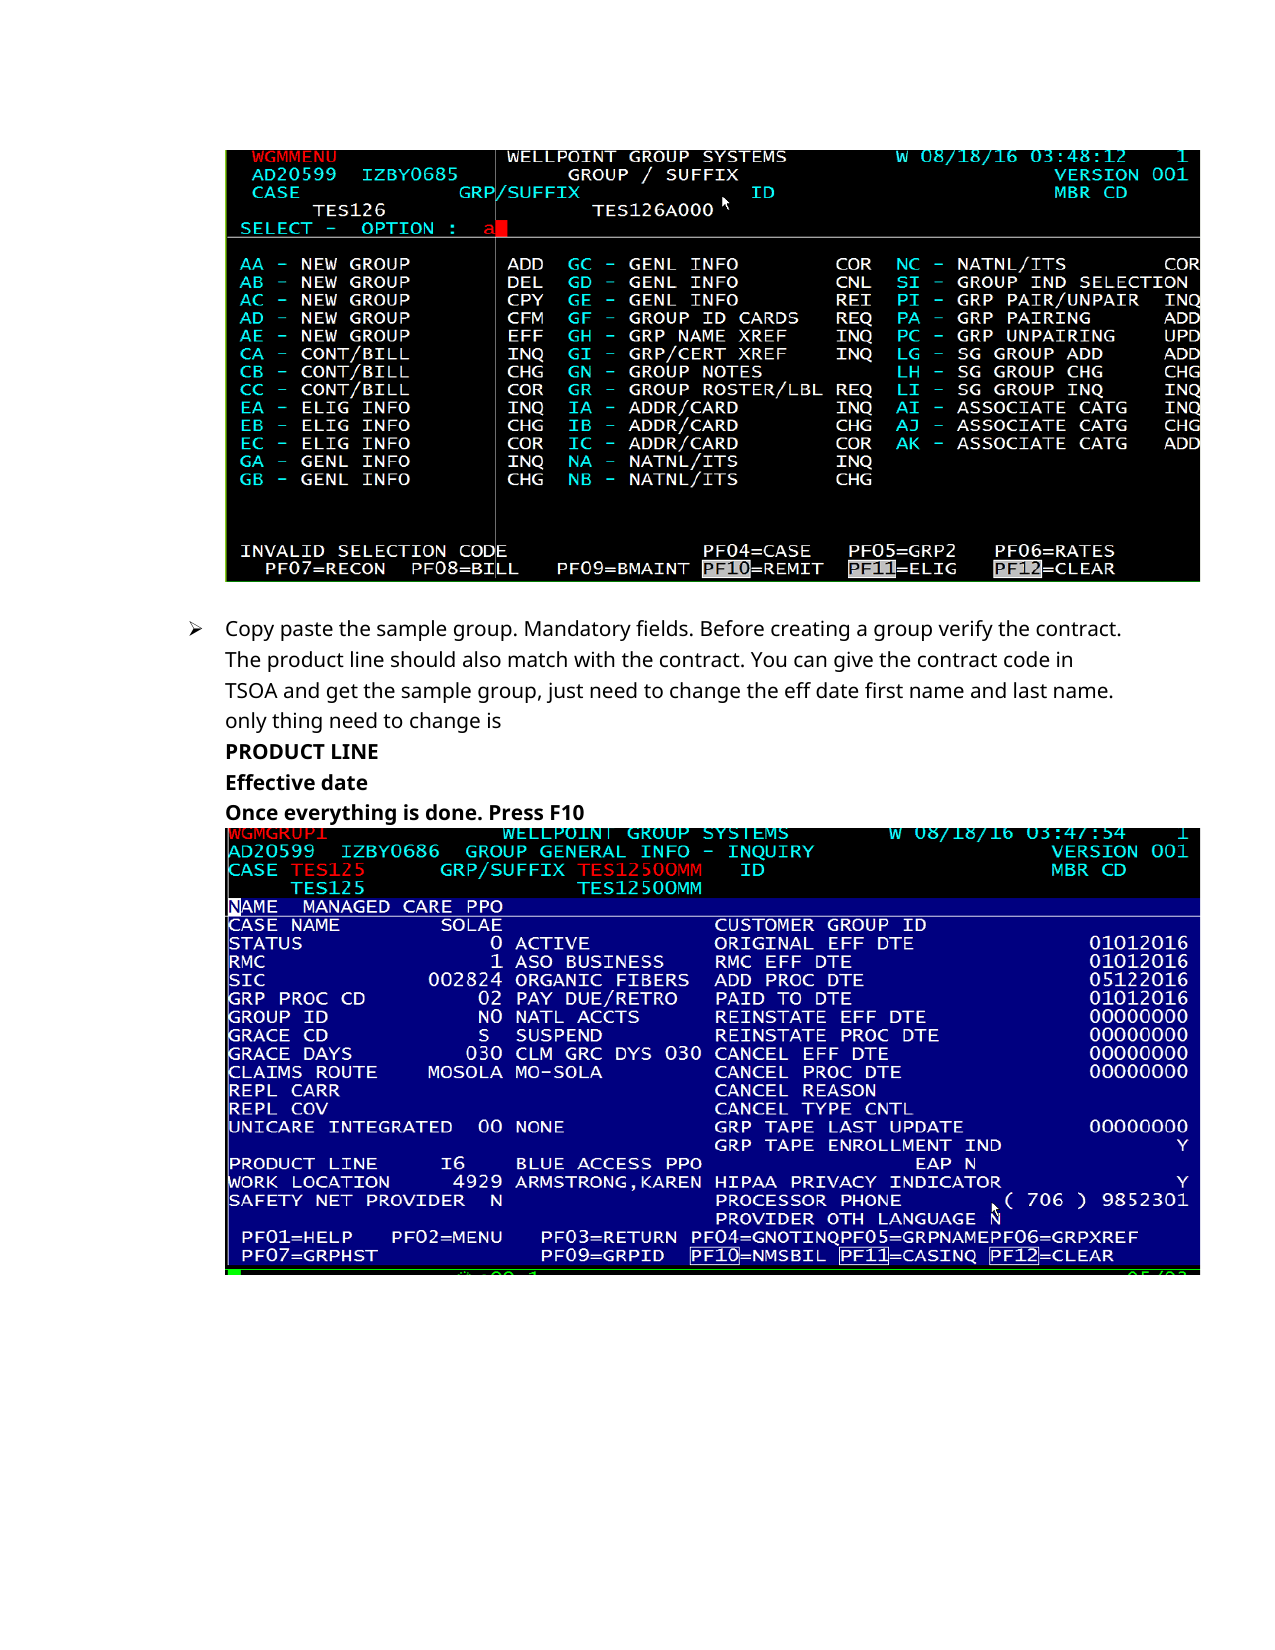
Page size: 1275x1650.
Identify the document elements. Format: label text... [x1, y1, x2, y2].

list Effective date [225, 768, 1125, 796]
list PRODUCT LINE [225, 737, 1125, 766]
list Copy paste the sample group. Mandatory fields. Before creating a group verify the contract. The product line should also match with the contract. You can give the contract code in TSOA and get the sample group, just need to change the eff date first name and last name. only thing need to change is [187, 614, 1125, 735]
picture [225, 150, 1200, 582]
list Once everything is done. Press F10 [225, 798, 1125, 827]
picture [225, 828, 1200, 1275]
